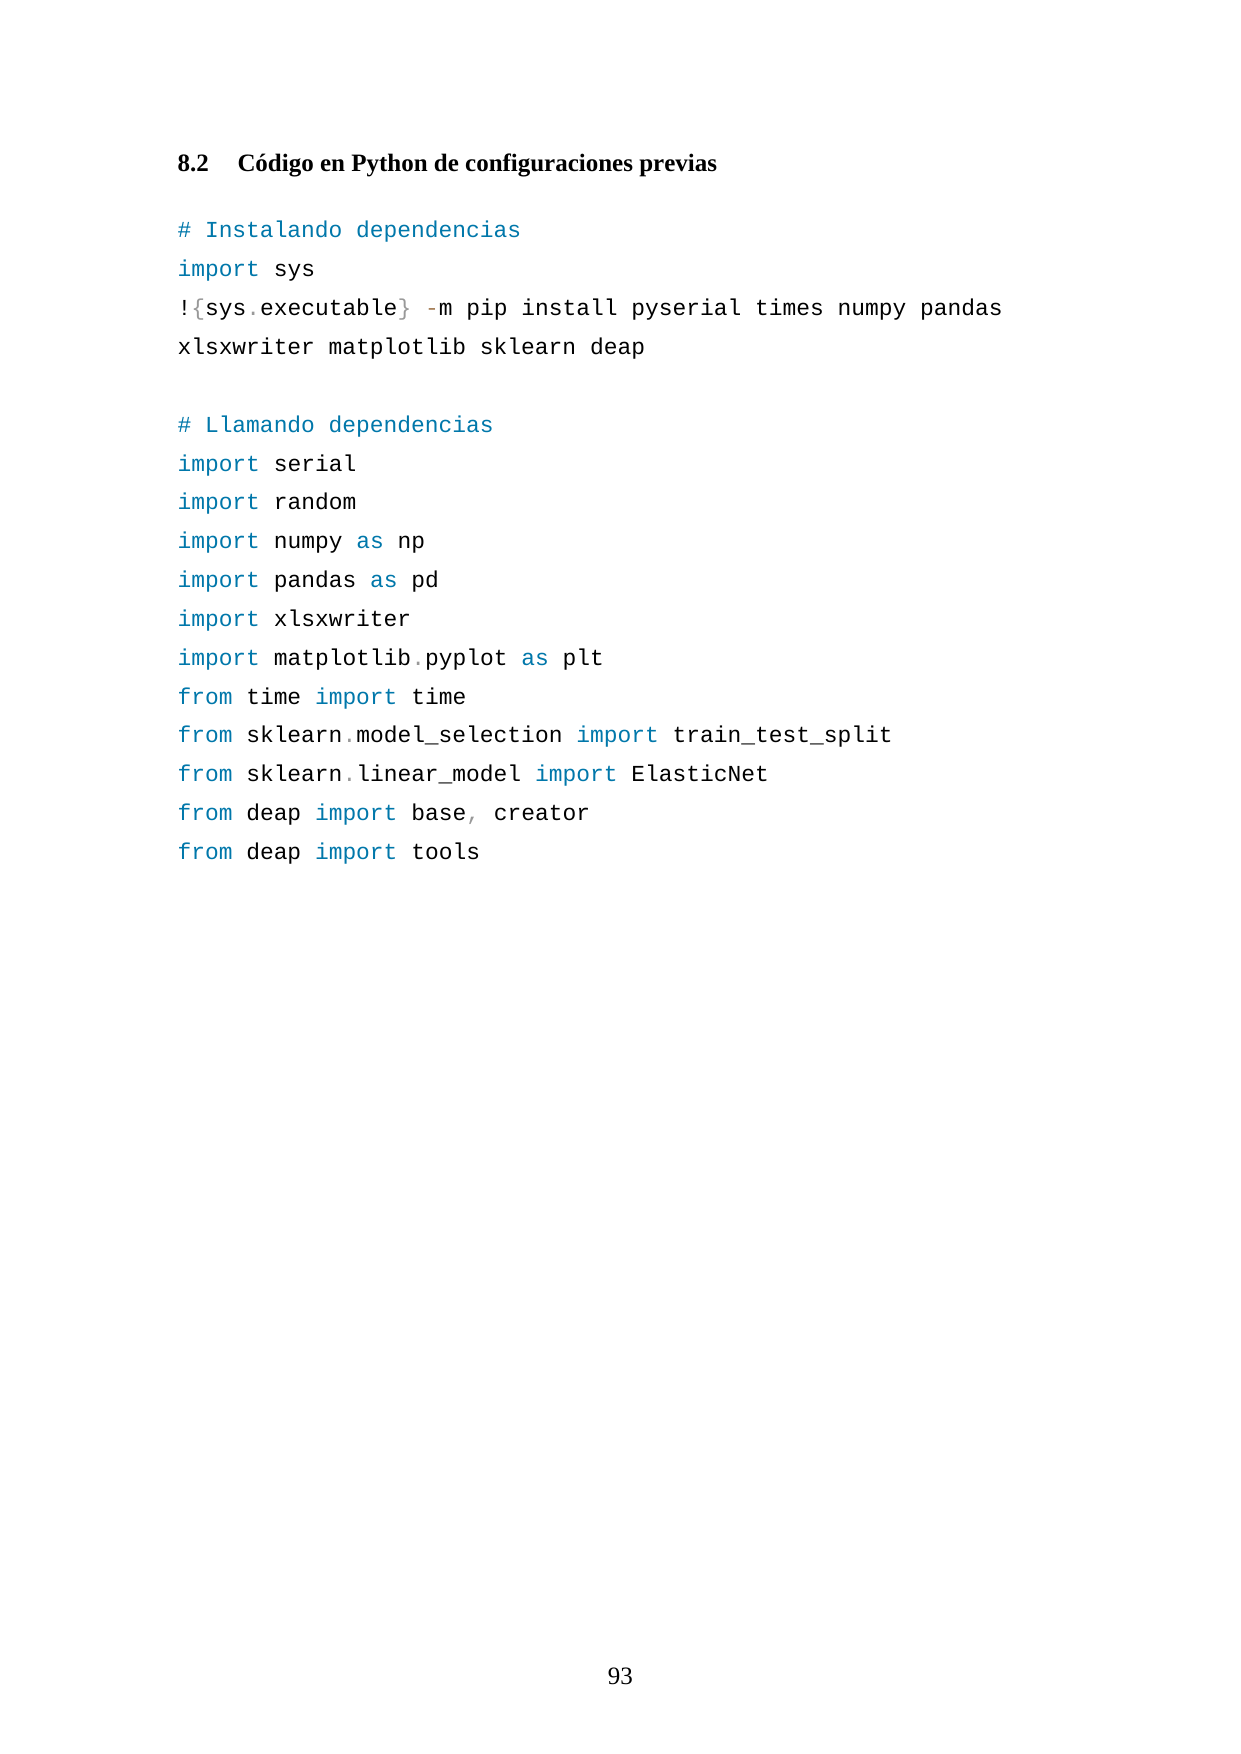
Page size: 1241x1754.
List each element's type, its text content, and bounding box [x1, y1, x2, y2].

text # Llamando dependencias [177, 413, 1047, 439]
text from time import time [177, 685, 1047, 711]
text import xlsxwriter [177, 607, 1047, 633]
text import random [177, 491, 1047, 517]
text from deap import tools [177, 840, 1047, 866]
text import serial [177, 452, 1047, 478]
text import numpy as np [177, 529, 1047, 556]
text !{sys.executable} -m pip install pyserial times numpy pandas xlsxwriter matplotlib sklearn deap [177, 296, 1047, 361]
text # Instalando dependencias [177, 219, 1047, 245]
text import matplotlib.pyplot as plt [177, 646, 1047, 672]
text import pandas as pd [177, 568, 1047, 594]
subtitle Código en Python de configuraciones previas [177, 148, 1063, 176]
text import sys [177, 258, 1047, 283]
text from sklearn.model_selection import train_test_split [177, 724, 1047, 750]
text from deap import base, creator [177, 802, 1047, 827]
text from sklearn.linear_model import ElasticNet [177, 763, 1047, 789]
